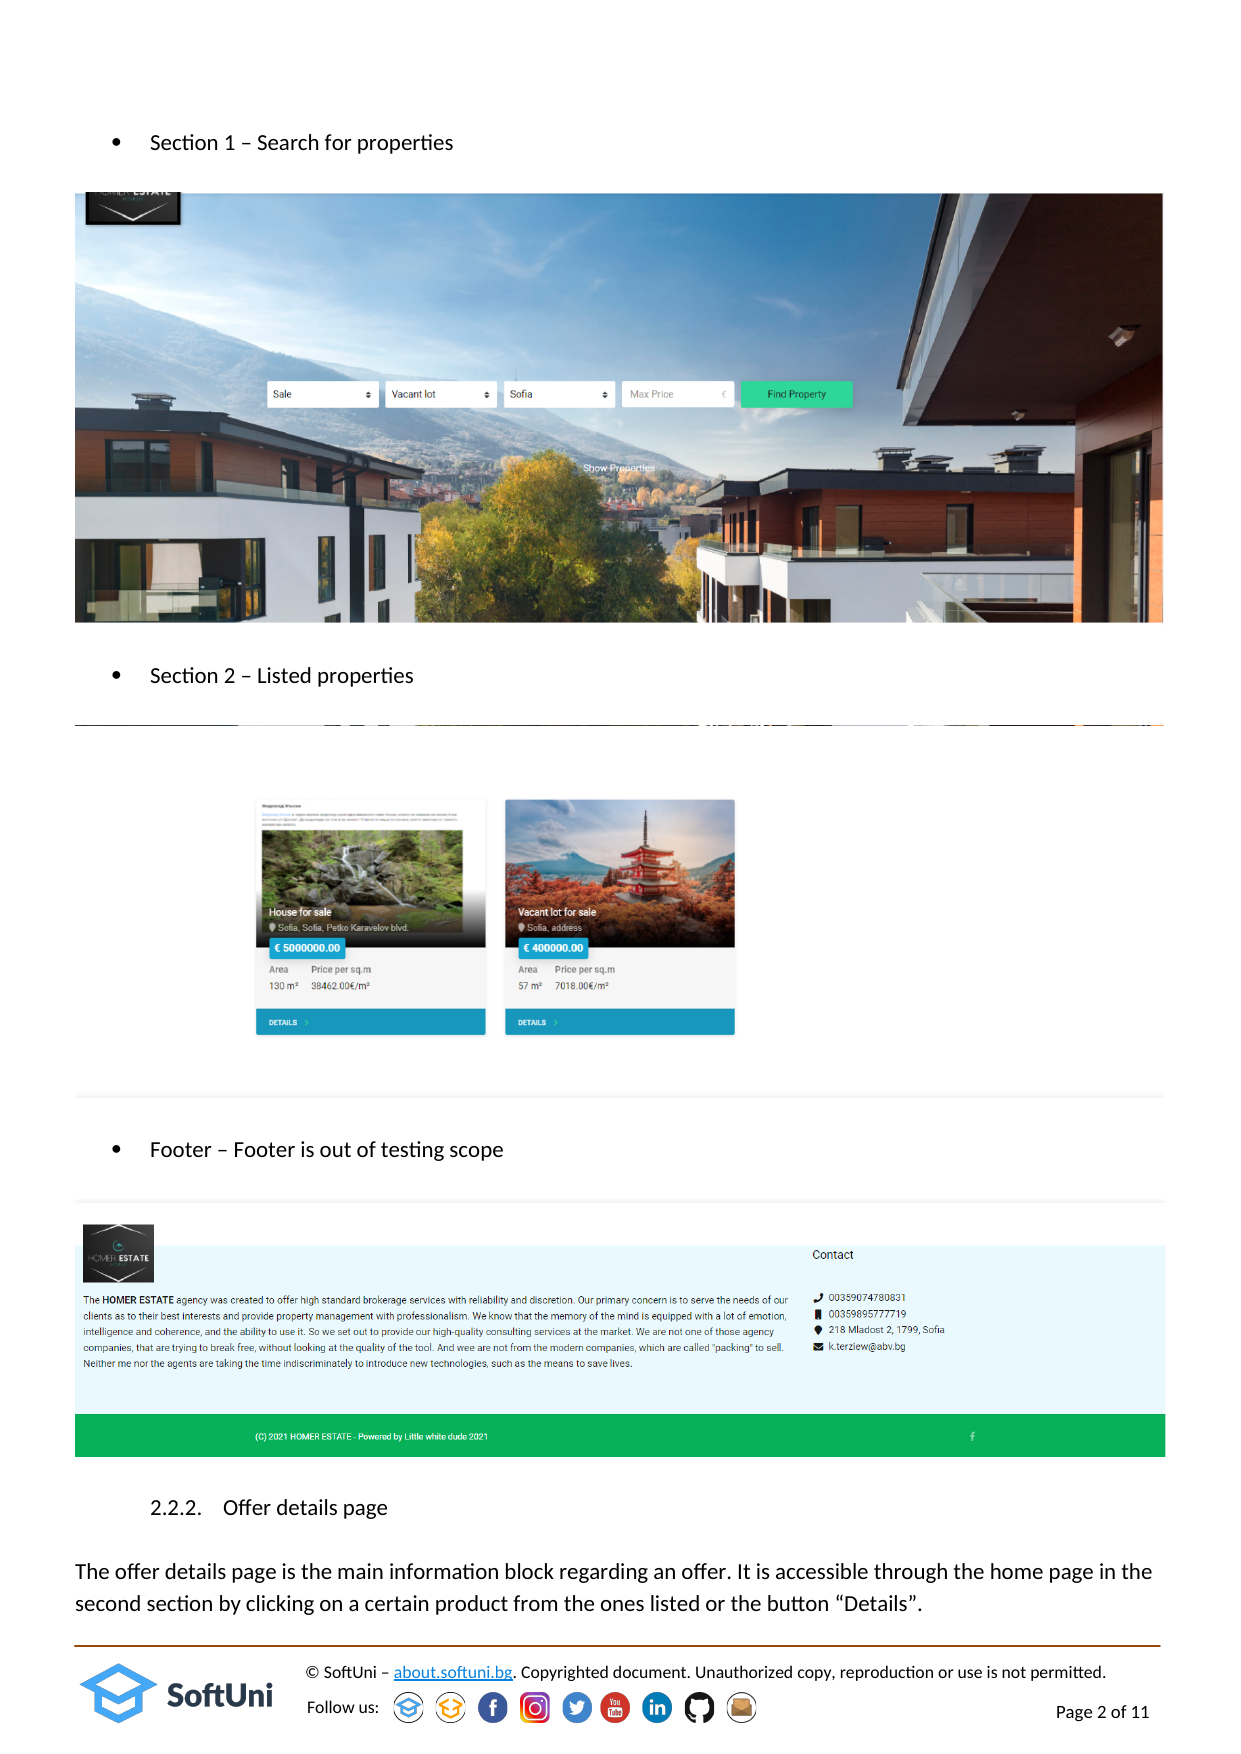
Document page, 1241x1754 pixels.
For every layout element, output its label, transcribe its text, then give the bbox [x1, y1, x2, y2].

picture [642, 1714, 651, 1723]
picture [663, 1714, 672, 1723]
picture [684, 1692, 715, 1723]
picture [663, 1692, 672, 1701]
picture [600, 1692, 630, 1723]
picture [393, 1692, 424, 1723]
picture [75, 192, 1164, 625]
list Section 2 – Listed properties [112, 661, 1165, 689]
picture [478, 1692, 508, 1723]
picture [435, 1692, 466, 1723]
picture [73, 1658, 279, 1729]
picture [520, 1692, 550, 1723]
picture [642, 1692, 651, 1701]
picture [75, 725, 1164, 1099]
picture [726, 1692, 757, 1723]
picture [562, 1692, 592, 1723]
list Section 1 – Search for properties [112, 128, 1165, 156]
list Offer details page [150, 1493, 1165, 1521]
picture [656, 1705, 665, 1714]
text The offer details page is the main information block regarding an offer. It is accessible through the home page in the second section by clicking on a certain product from the ones listed or the button “Details”. [75, 1557, 1165, 1618]
list Footer – Footer is out of testing scope [112, 1135, 1165, 1163]
picture [75, 1199, 1166, 1457]
